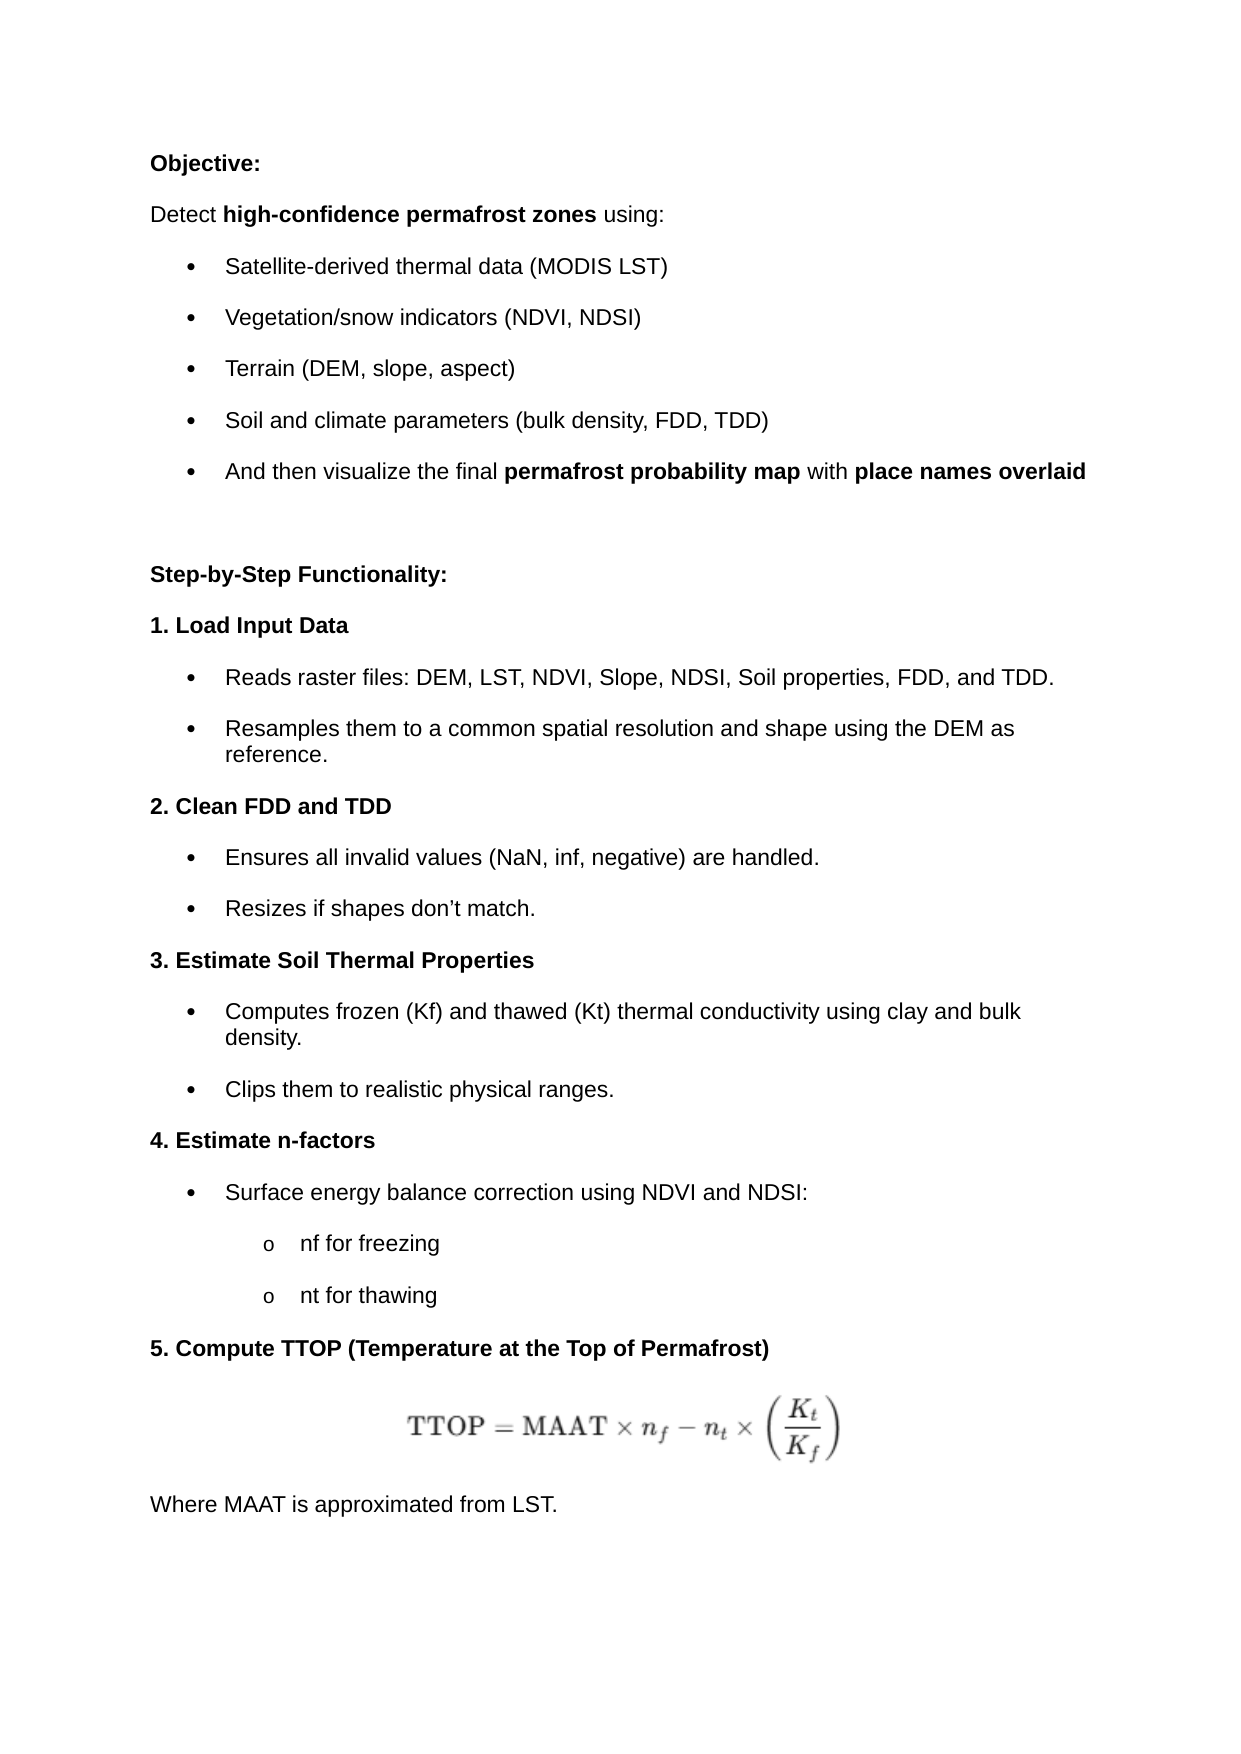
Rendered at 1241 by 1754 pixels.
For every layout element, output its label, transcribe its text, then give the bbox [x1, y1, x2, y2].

text Detect high-confidence permafrost zones using: [150, 201, 1090, 228]
list Reads raster files: DEM, LST, NDVI, Slope, NDSI, Soil properties, FDD, and TDD. [187, 663, 1090, 690]
picture [387, 1386, 853, 1467]
text 1. Load Input Data [150, 612, 1090, 638]
list Resizes if shapes don’t match. [187, 895, 1090, 922]
list Surface energy balance correction using NDVI and NDSI: [187, 1178, 1090, 1205]
list Ensures all invalid values (NaN, inf, negative) are handled. [187, 844, 1090, 870]
text 5. Compute TTOP (Temperature at the Top of Permafrost) [150, 1335, 1090, 1362]
list Computes frozen (Kf) and thawed (Kt) thermal conductivity using clay and bulk density. [187, 998, 1090, 1051]
list nf for freezing [262, 1230, 1090, 1257]
list Satellite-derived thermal data (MODIS LST) [187, 253, 1090, 279]
list Resamples them to a common spatial resolution and shape using the DEM as reference. [187, 715, 1090, 768]
list And then visualize the final permafrost probability map with place names overlaid [187, 458, 1090, 484]
text 4. Estimate n-factors [150, 1127, 1090, 1153]
list Clips them to realistic physical ranges. [187, 1076, 1090, 1102]
text Step-by-Step Functionality: [150, 561, 1090, 587]
list Terrain (DEM, slope, aspect) [187, 355, 1090, 382]
text 3. Estimate Soil Thermal Properties [150, 947, 1090, 973]
list Vegetation/snow indicators (NDVI, NDSI) [187, 304, 1090, 330]
list Soil and climate parameters (bulk density, FDD, TDD) [187, 407, 1090, 433]
text 2. Clean FDD and TDD [150, 793, 1090, 819]
list nt for thawing [262, 1282, 1090, 1310]
text Where MAAT is approximated from LST. [150, 1491, 1090, 1518]
text Objective: [150, 150, 1090, 176]
